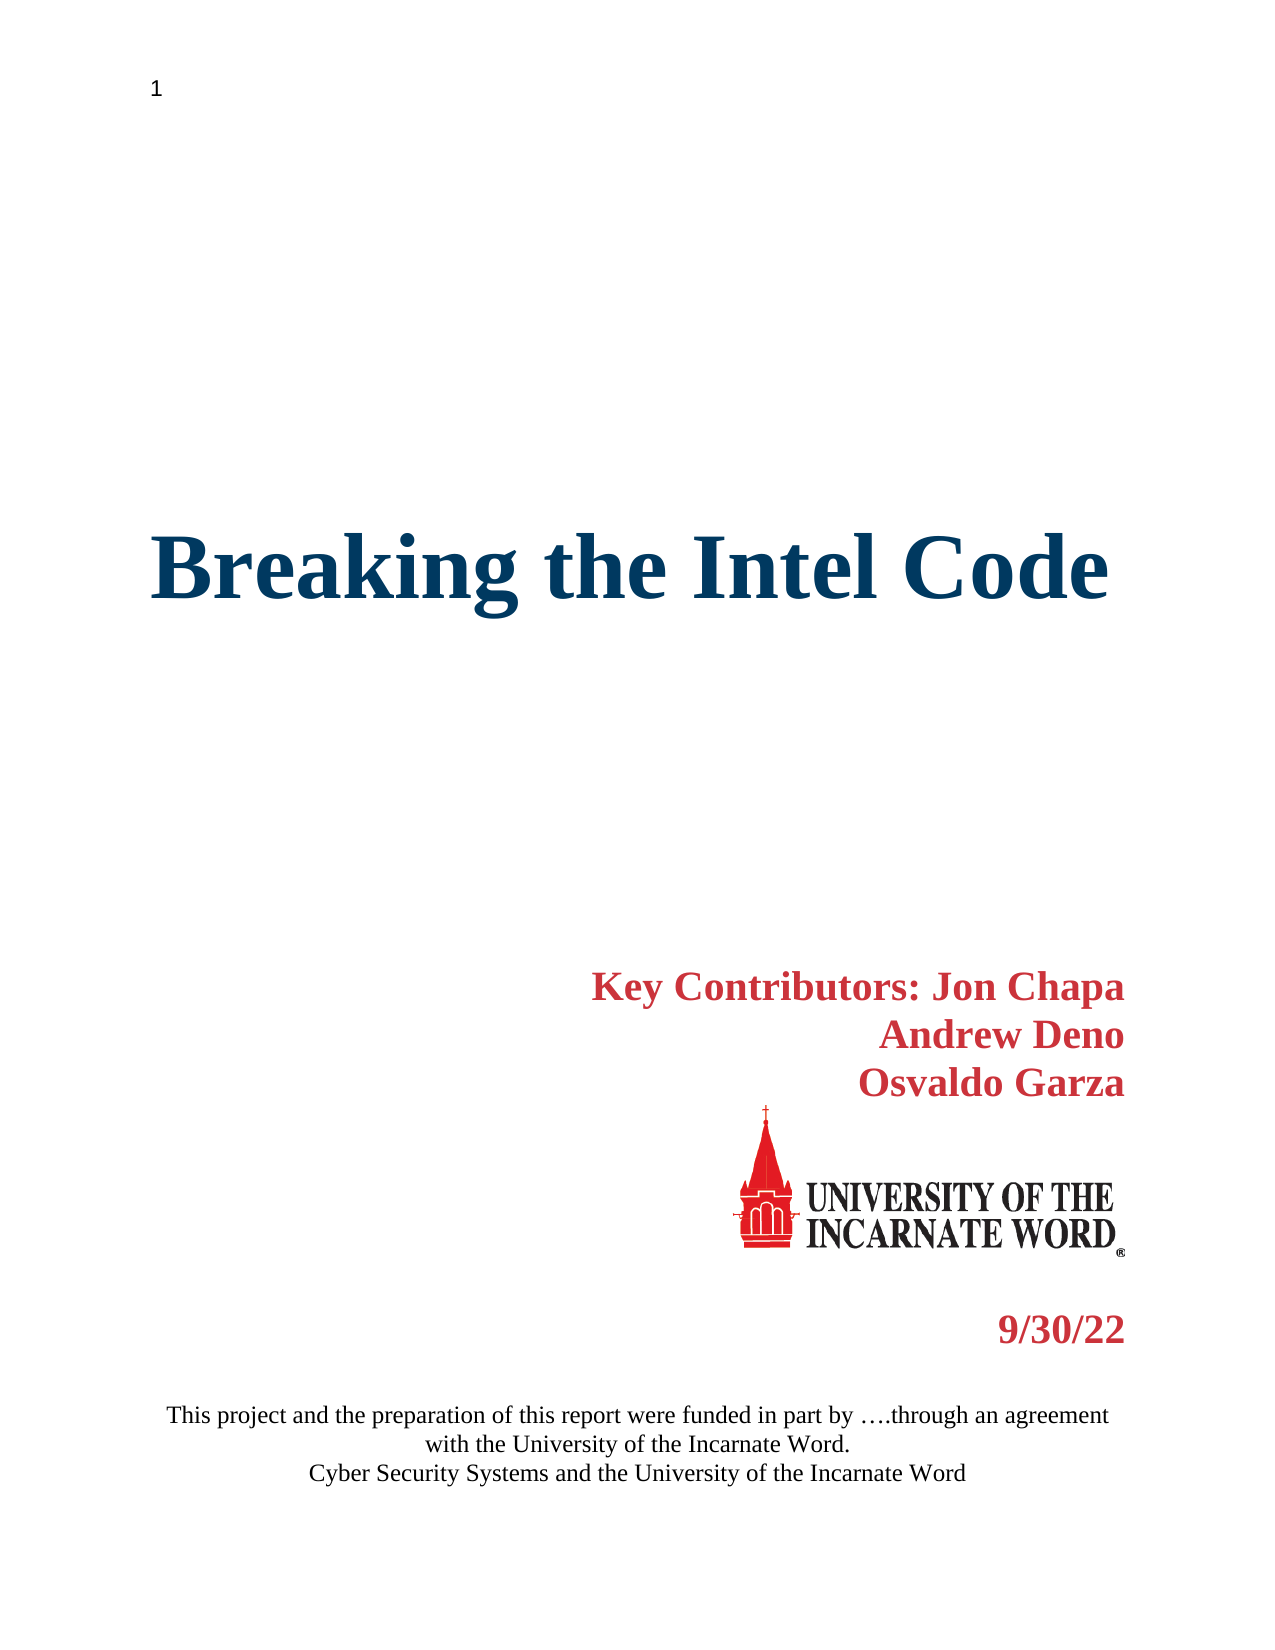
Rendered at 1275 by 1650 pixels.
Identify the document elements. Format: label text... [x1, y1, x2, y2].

text 9/30/22 [150, 1304, 1125, 1352]
text Key Contributors: Jon Chapa [150, 961, 1125, 1009]
text Cyber Security Systems and the University of the Incarnate Word [150, 1458, 1125, 1486]
text Breaking the Intel Code [150, 511, 1125, 619]
text This project and the preparation of this report were funded in part by ….through an agreement with the University of the Incarnate Word. [150, 1400, 1125, 1458]
picture [732, 1105, 1125, 1257]
text Andrew Deno [150, 1009, 1125, 1057]
text Osvaldo Garza [150, 1057, 1125, 1105]
